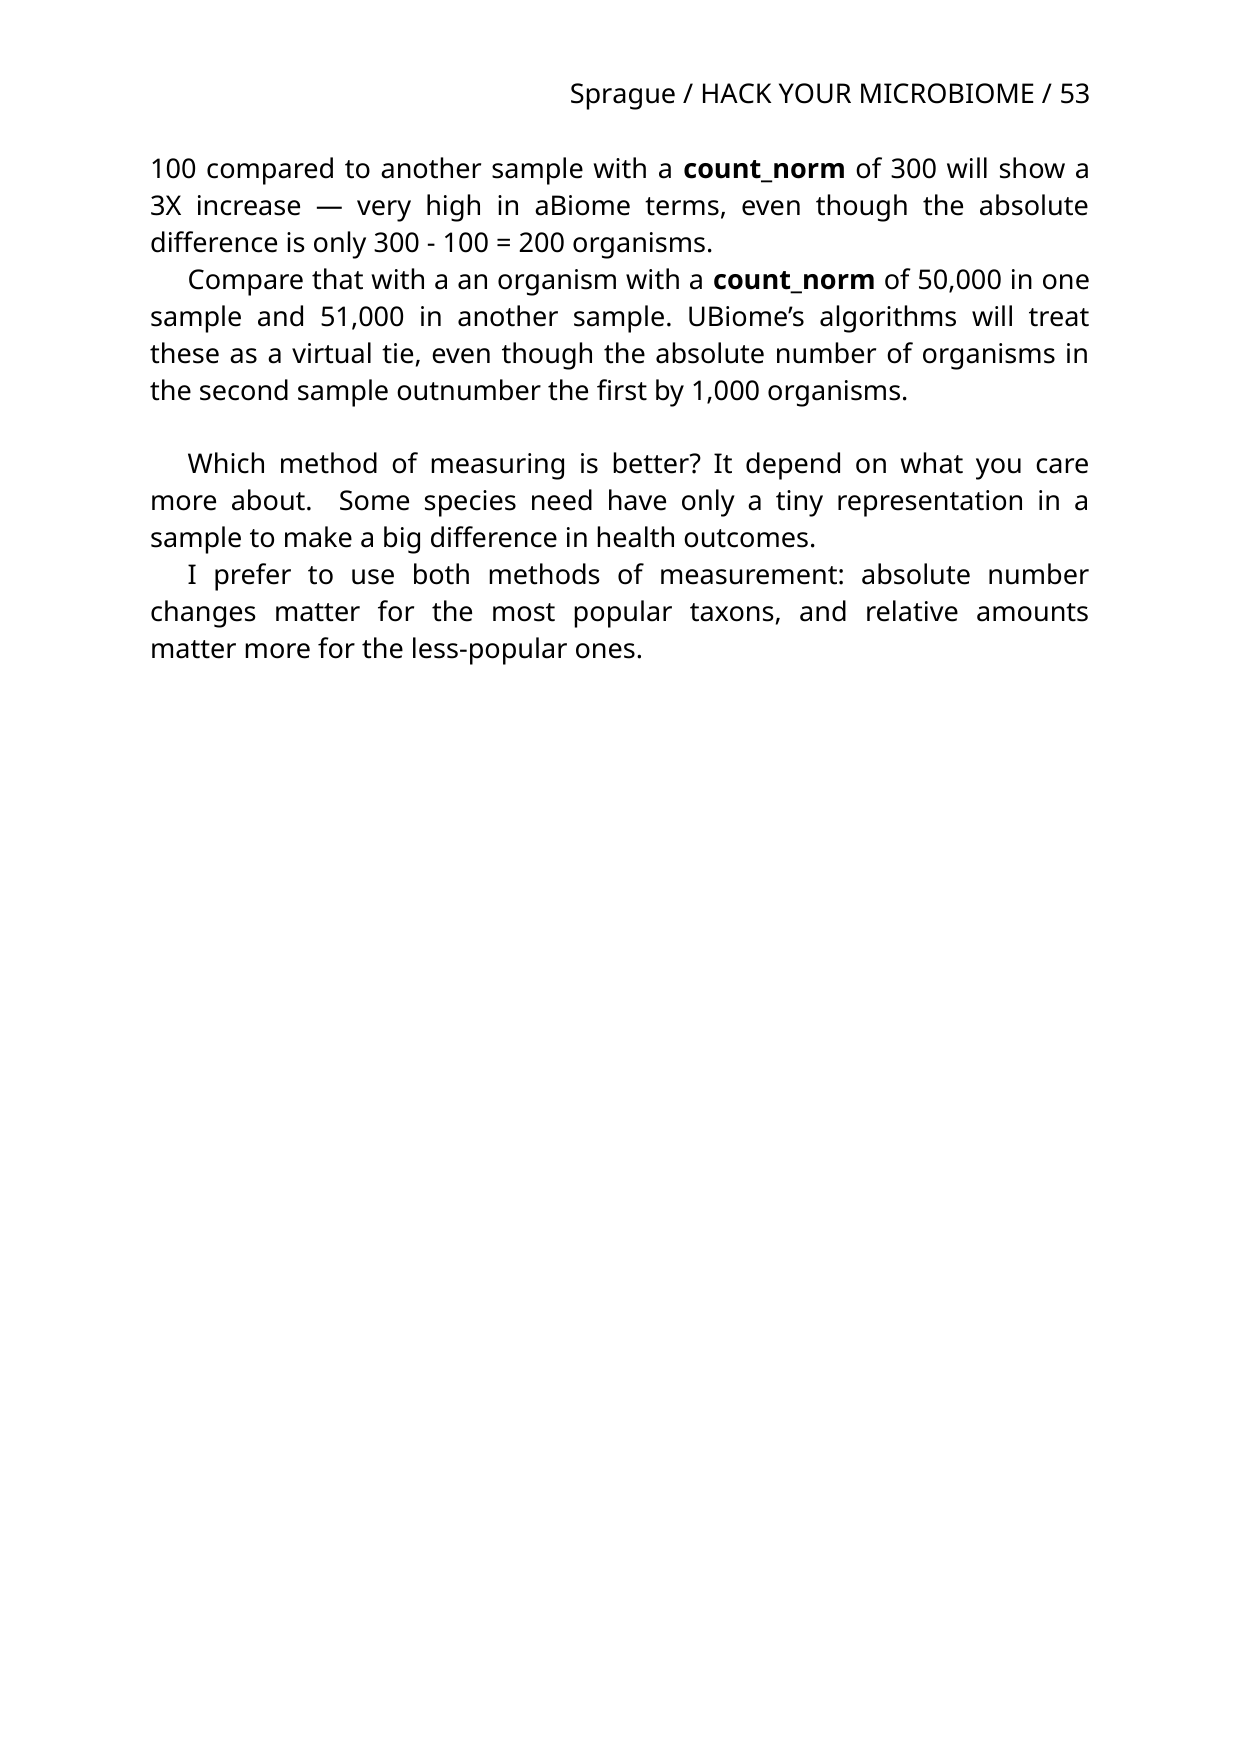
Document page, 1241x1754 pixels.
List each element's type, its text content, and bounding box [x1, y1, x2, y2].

text I prefer to use both methods of measurement: absolute number changes matter for the most popular taxons, and relative amounts matter more for the less-popular ones. [150, 556, 1090, 666]
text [150, 150, 1090, 261]
text Which method of measuring is better? It depend on what you care more about. Some species need have only a tiny representation in a sample to make a big difference in health outcomes. [150, 445, 1090, 556]
text Compare that with a an organism with a count_norm of 50,000 in one sample and 51,000 in another sample. UBiome’s algorithms will treat these as a virtual tie, even though the absolute number of organisms in the second sample outnumber the first by 1,000 organisms. [150, 261, 1090, 408]
